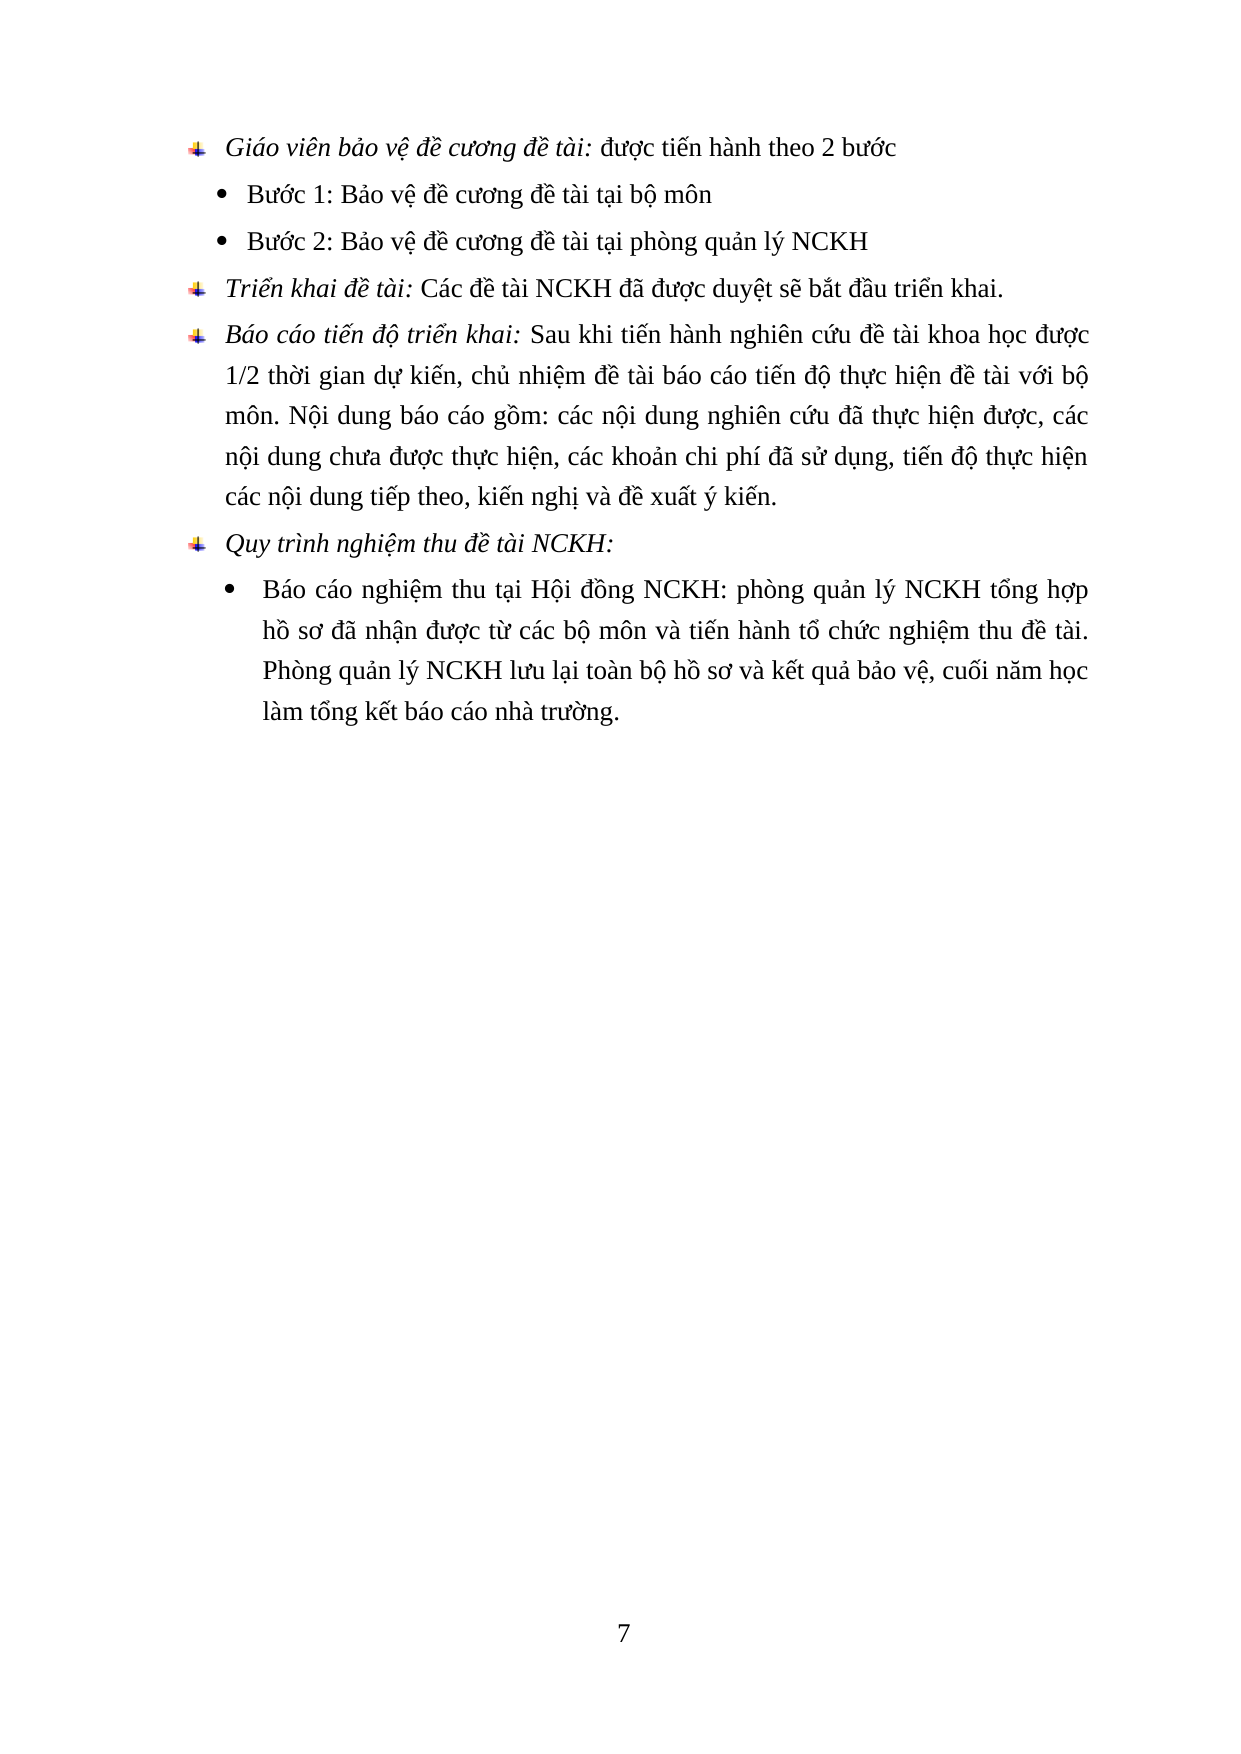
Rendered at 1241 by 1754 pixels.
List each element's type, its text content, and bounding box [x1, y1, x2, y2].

list Báo cáo nghiệm thu tại Hội đồng NCKH: phòng quản lý NCKH tổng hợp hồ sơ đã nhận được từ các bộ môn và tiến hành tổ chức nghiệm thu đề tài. Phòng quản lý NCKH lưu lại toàn bộ hồ sơ và kết quả bảo vệ, cuối năm học làm tổng kết báo cáo nhà trường. [225, 573, 1090, 726]
list Bước 2: Bảo vệ đề cương đề tài tại phòng quản lý NCKH [217, 225, 1090, 256]
picture [188, 280, 206, 297]
list Quy trình nghiệm thu đề tài NCKH: [187, 527, 1090, 558]
picture [188, 327, 206, 344]
list Triển khai đề tài: Các đề tài NCKH đã được duyệt sẽ bắt đầu triển khai. [187, 272, 1090, 303]
list Báo cáo tiến độ triển khai: Sau khi tiến hành nghiên cứu đề tài khoa học được 1/2 thời gian dự kiến, chủ nhiệm đề tài báo cáo tiến độ thực hiện đề tài với bộ môn. Nội dung báo cáo gồm: các nội dung nghiên cứu đã thực hiện được, các nội dung chưa được thực hiện, các khoản chi phí đã sử dụng, tiến độ thực hiện các nội dung tiếp theo, kiến nghị và đề xuất ý kiến. [187, 318, 1090, 511]
list Bước 1: Bảo vệ đề cương đề tài tại bộ môn [217, 178, 1090, 209]
picture [188, 140, 206, 157]
picture [188, 535, 206, 552]
list Giáo viên bảo vệ đề cương đề tài: được tiến hành theo 2 bước [187, 131, 1090, 162]
